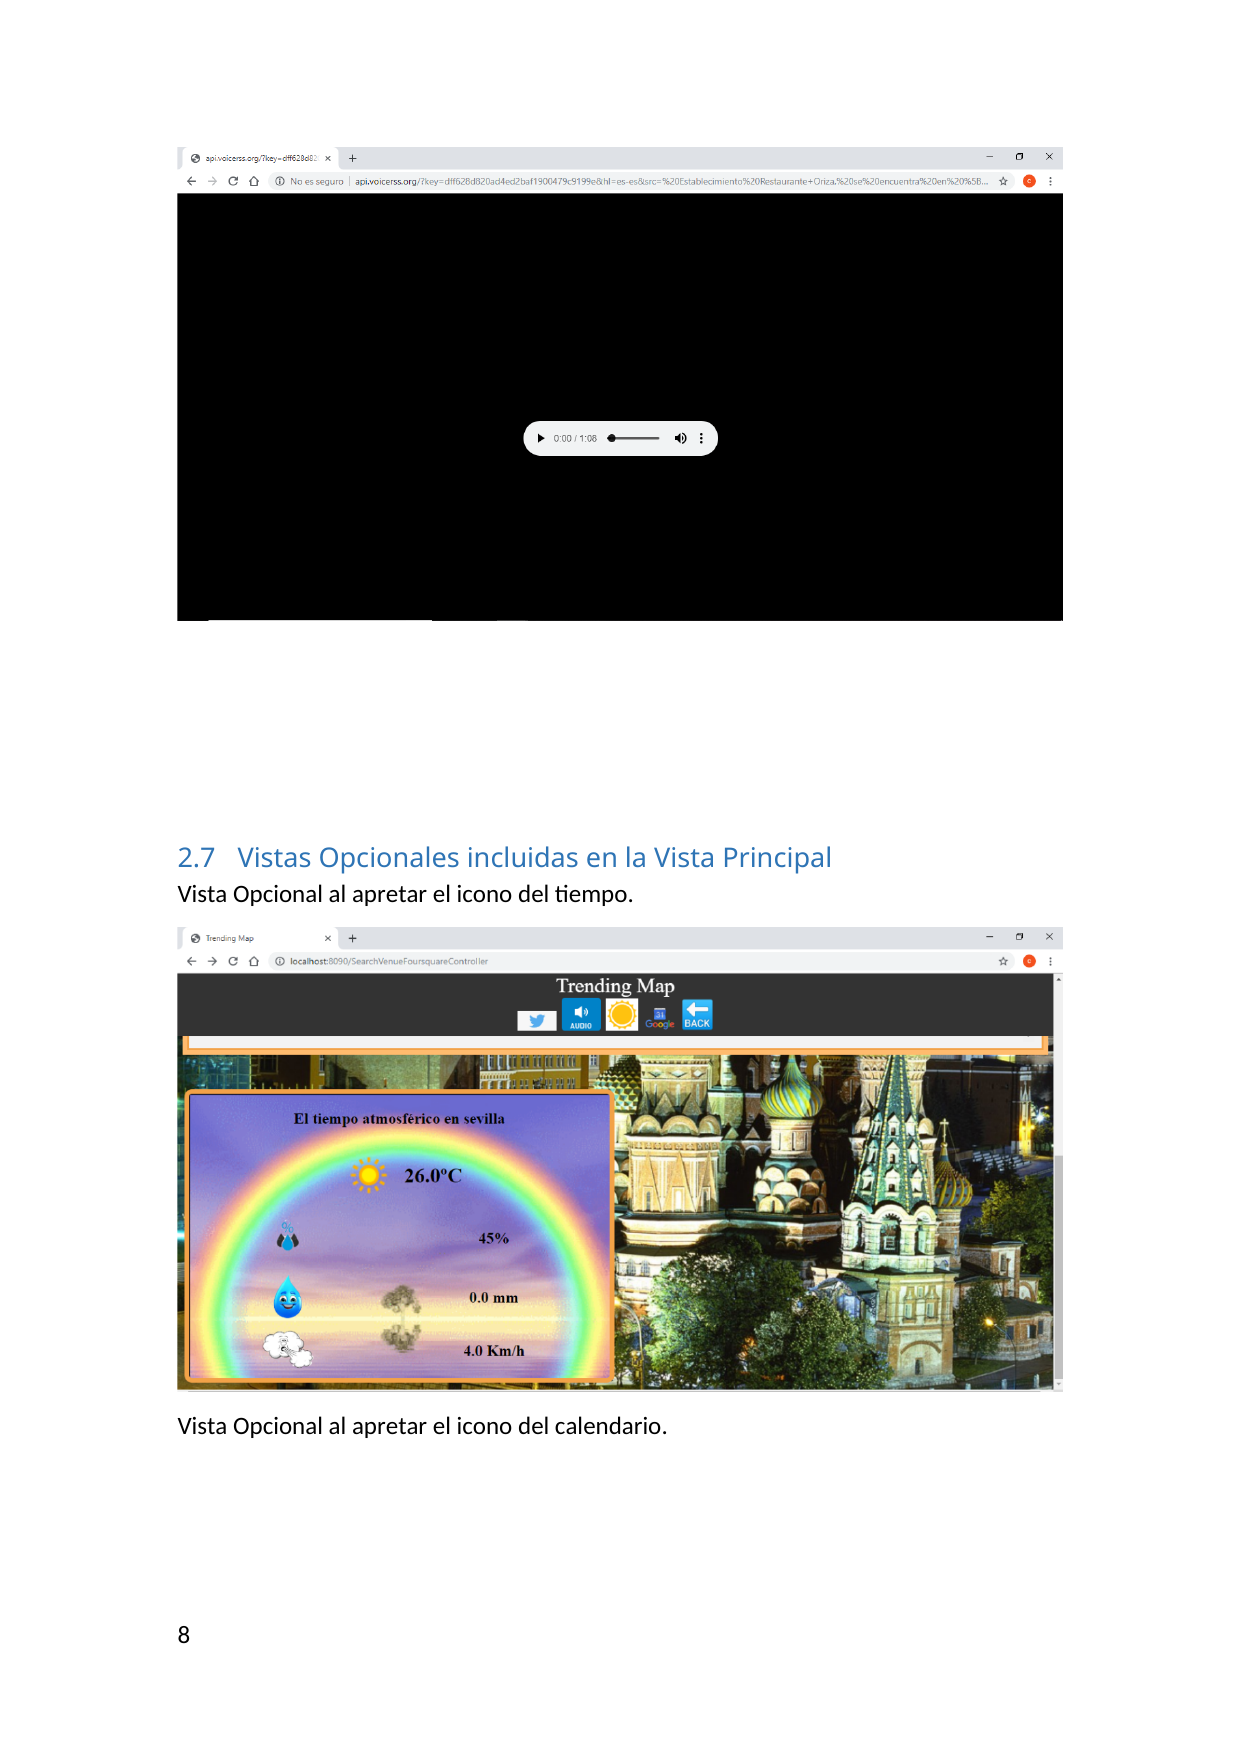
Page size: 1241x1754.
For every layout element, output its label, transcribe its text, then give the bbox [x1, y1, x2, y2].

picture [177, 147, 1063, 621]
picture [177, 927, 1063, 1392]
text Vista Opcional al apretar el icono del tiempo. [177, 878, 1063, 909]
subtitle Vistas Opcionales incluidas en la Vista Principal [177, 838, 1063, 875]
text Vista Opcional al apretar el icono del calendario. [177, 1411, 1063, 1441]
